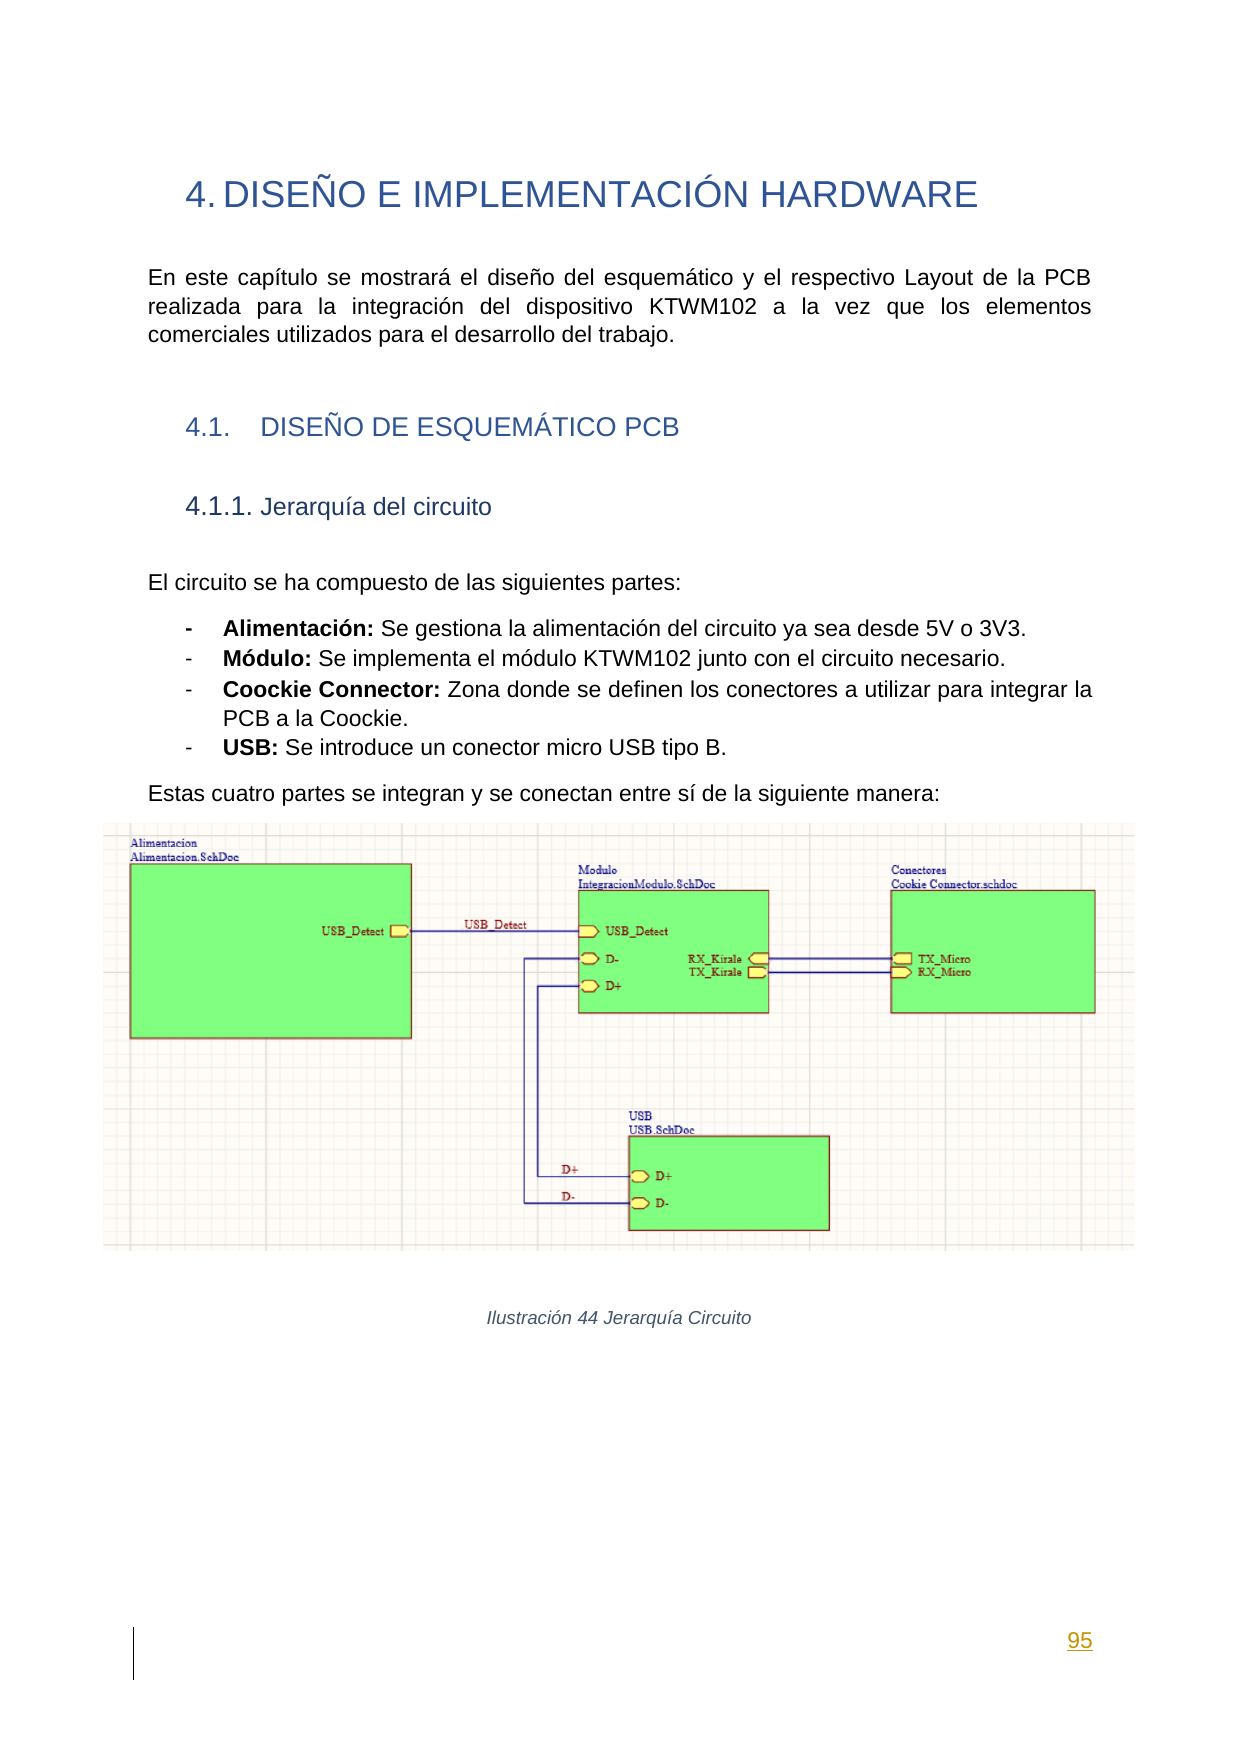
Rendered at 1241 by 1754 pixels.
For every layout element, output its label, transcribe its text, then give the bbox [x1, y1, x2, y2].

subtitle DISEÑO E IMPLEMENTACIÓN HARDWARE [185, 173, 1092, 216]
list USB: Se introduce un conector micro USB tipo B. [185, 733, 1092, 761]
list Alimentación: Se gestiona la alimentación del circuito ya sea desde 5V o 3V3. [185, 614, 1092, 642]
subtitle Jerarquía del circuito [185, 490, 1092, 522]
list Módulo: Se implementa el módulo KTWM102 junto con el circuito necesario. [185, 644, 1092, 672]
text El circuito se ha compuesto de las siguientes partes: [148, 569, 1092, 596]
subtitle DISEÑO DE ESQUEMÁTICO PCB [185, 411, 1092, 443]
text Estas cuatro partes se integran y se conectan entre sí de la siguiente manera: [148, 780, 1092, 806]
list Coockie Connector: Zona donde se definen los conectores a utilizar para integrar la PCB a la Coockie. [185, 675, 1092, 731]
picture [103, 823, 1133, 1251]
text En este capítulo se mostrará el diseño del esquemático y el respectivo Layout de la PCB realizada para la integración del dispositivo KTWM102 a la vez que los elementos comerciales utilizados para el desarrollo del trabajo. [148, 264, 1092, 348]
